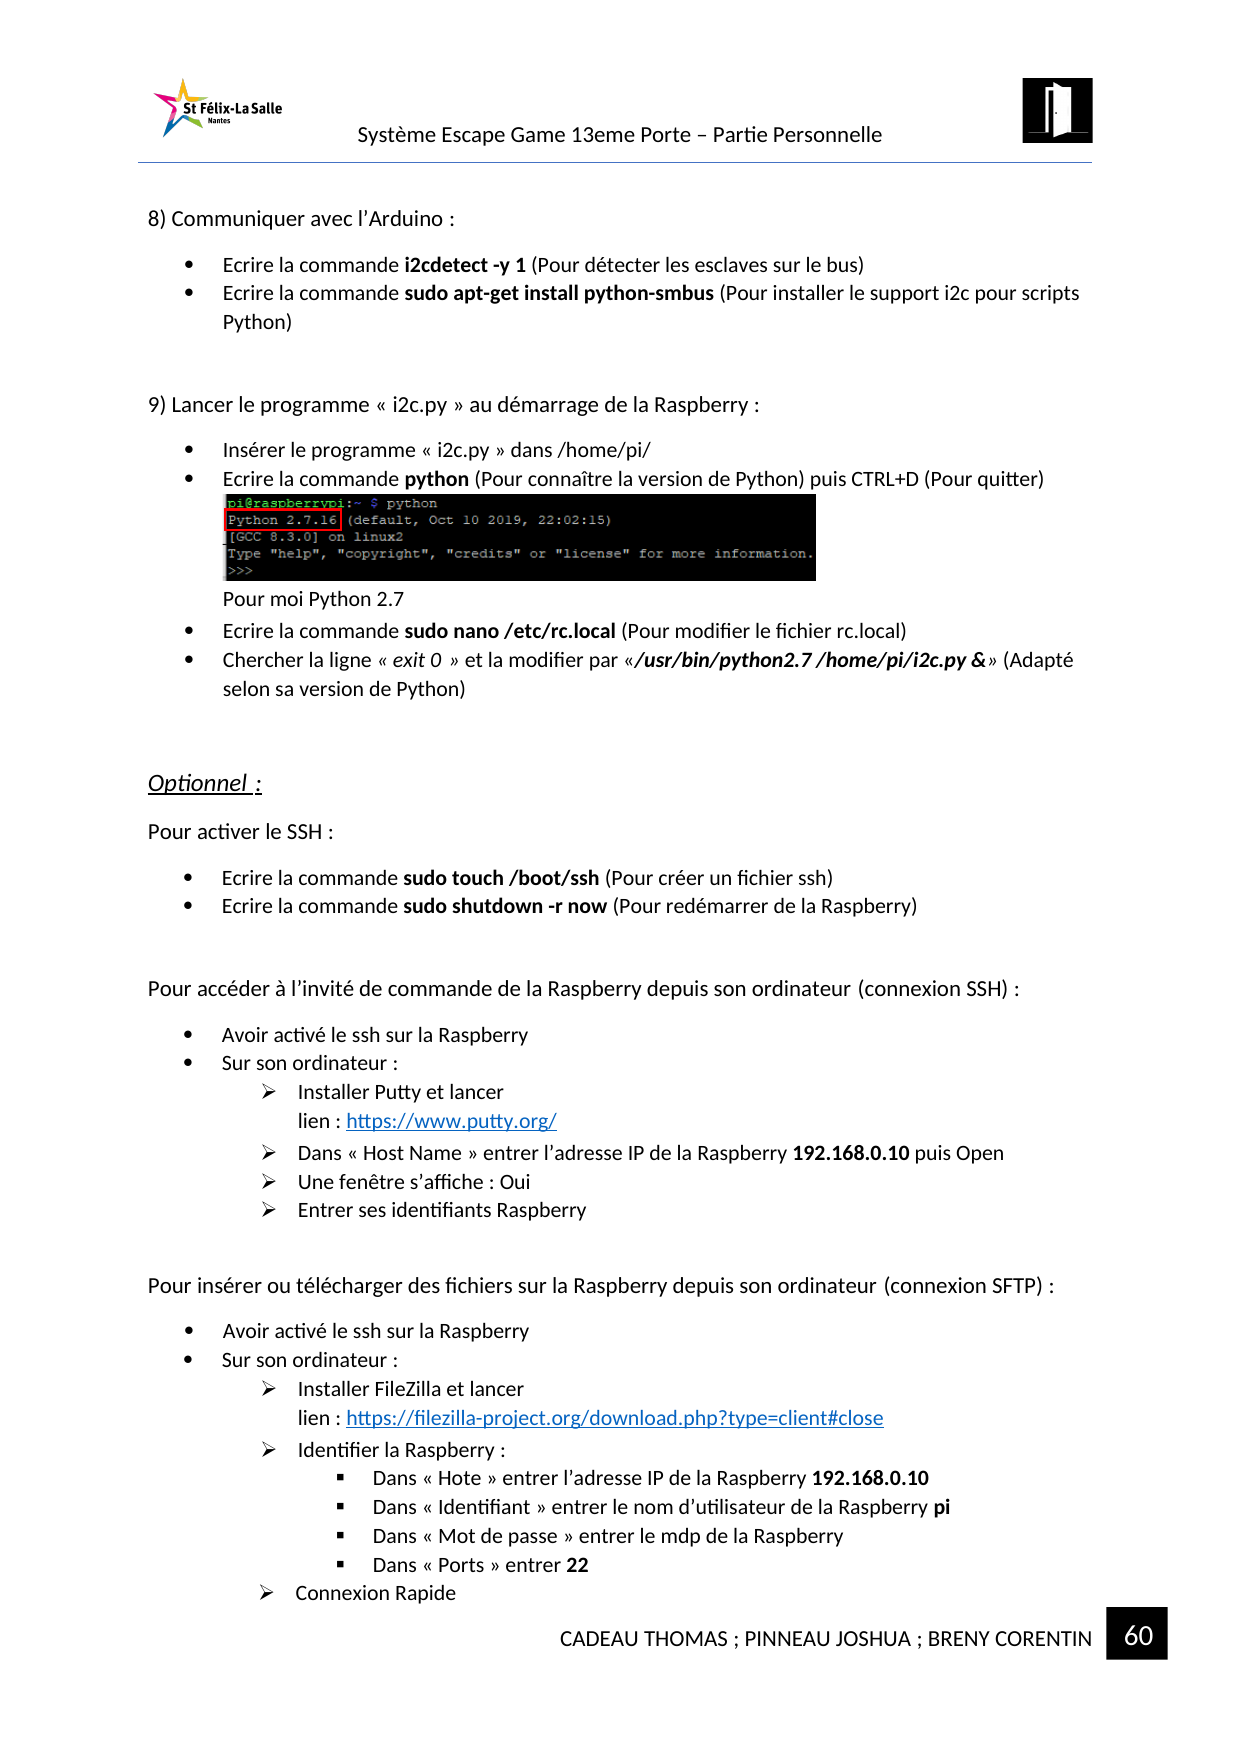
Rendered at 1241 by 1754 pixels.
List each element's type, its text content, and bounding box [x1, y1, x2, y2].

list Ecrire la commande sudo touch /boot/ssh (Pour créer un fichier ssh) [184, 864, 1092, 890]
text Pour insérer ou télécharger des fichiers sur la Raspberry depuis son ordinateur (connexion SFTP) : [148, 1271, 1092, 1299]
list Connexion Rapide [258, 1579, 1092, 1606]
list Une fenêtre s’affiche : Oui [260, 1168, 1092, 1194]
list Dans « Hote » entrer l’adresse IP de la Raspberry 192.168.0.10 [335, 1464, 1092, 1491]
text 9) Lancer le programme « i2c.py » au démarrage de la Raspberry : [148, 390, 1092, 418]
list lien : https://www.putty.org/ [298, 1107, 1092, 1134]
list Insérer le programme « i2c.py » dans /home/pi/ [185, 437, 1092, 463]
list lien : https://filezilla-project.org/download.php?type=client#close [298, 1404, 1092, 1431]
list Ecrire la commande python (Pour connaître la version de Python) puis CTRL+D (Pour quitter) [185, 465, 1092, 492]
picture [1022, 78, 1093, 143]
list Ecrire la commande sudo shutdown -r now (Pour redémarrer de la Raspberry) [184, 892, 1092, 919]
list Dans « Identifiant » entrer le nom d’utilisateur de la Raspberry pi [335, 1493, 1092, 1520]
list Chercher la ligne « exit 0 » et la modifier par «/usr/bin/python2.7 /home/pi/i2c.py &» (Adapté selon sa version de Python) [185, 646, 1092, 702]
picture [222, 494, 816, 581]
text Optionnel : [148, 767, 1092, 798]
list Ecrire la commande i2cdetect -y 1 (Pour détecter les esclaves sur le bus) [185, 251, 1092, 277]
list Installer FileZilla et lancer [260, 1375, 1092, 1402]
list Identifier la Raspberry : [260, 1436, 1092, 1462]
text Pour activer le SSH : [148, 817, 1092, 845]
list Sur son ordinateur : [184, 1049, 1092, 1076]
list Avoir activé le ssh sur la Raspberry [185, 1318, 1092, 1344]
text Pour accéder à l’invité de commande de la Raspberry depuis son ordinateur (connexion SSH) : [148, 974, 1092, 1002]
list Avoir activé le ssh sur la Raspberry [184, 1021, 1092, 1047]
list Entrer ses identifiants Raspberry [260, 1197, 1092, 1252]
picture [147, 73, 290, 142]
list Sur son ordinateur : [184, 1346, 1092, 1373]
list Pour moi Python 2.7 [223, 585, 1092, 612]
list Ecrire la commande sudo apt-get install python-smbus (Pour installer le support i2c pour scripts Python) [185, 279, 1092, 335]
text 8) Communiquer avec l’Arduino : [148, 204, 1092, 232]
list Ecrire la commande sudo nano /etc/rc.local (Pour modifier le fichier rc.local) [185, 617, 1092, 644]
list Installer Putty et lancer [260, 1078, 1092, 1105]
list Dans « Ports » entrer 22 [335, 1551, 1092, 1577]
list Dans « Host Name » entrer l’adresse IP de la Raspberry 192.168.0.10 puis Open [260, 1139, 1092, 1166]
list Dans « Mot de passe » entrer le mdp de la Raspberry [335, 1522, 1092, 1549]
